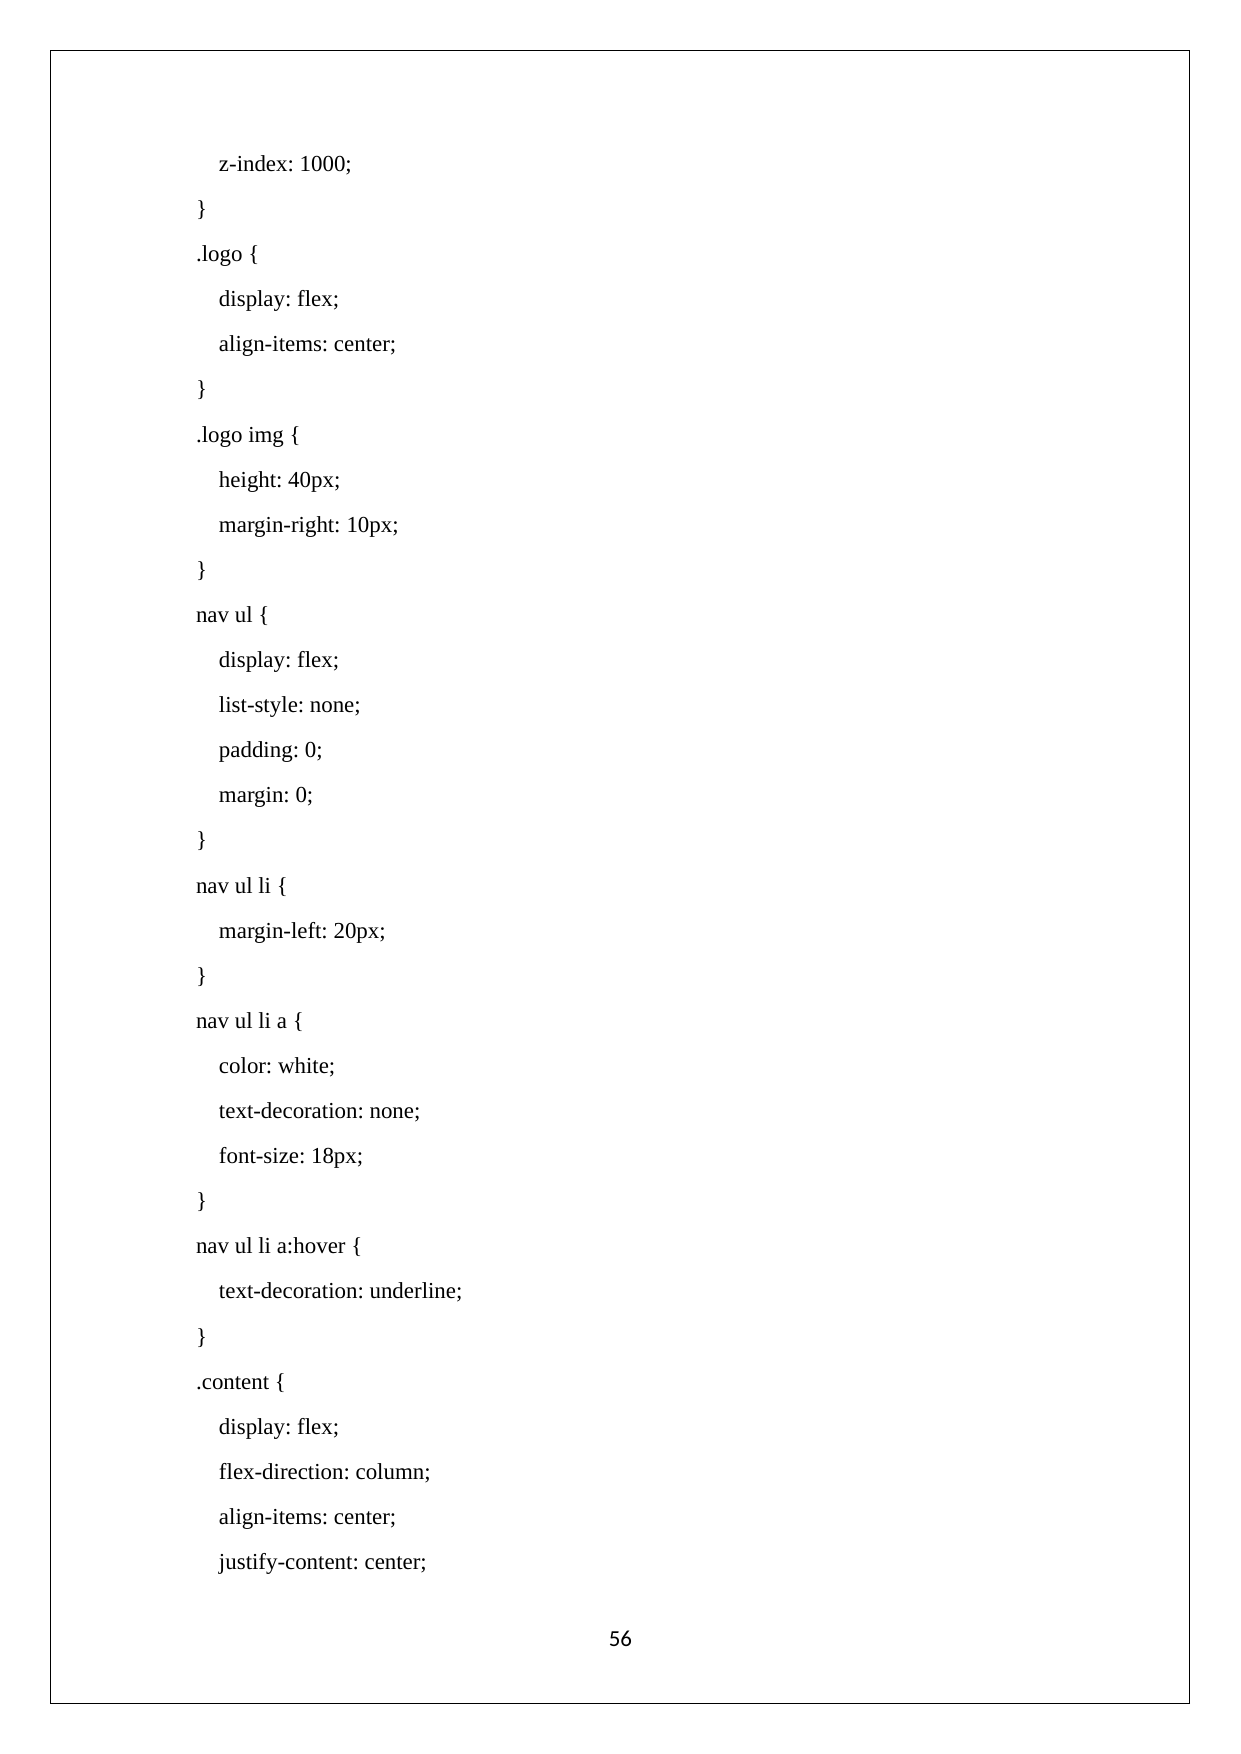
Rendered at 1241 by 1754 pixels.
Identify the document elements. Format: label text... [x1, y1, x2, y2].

text } [150, 556, 1090, 582]
text flex-direction: column; [150, 1458, 1090, 1484]
text } [150, 827, 1090, 853]
text } [150, 376, 1090, 402]
text align-items: center; [150, 1503, 1090, 1529]
text nav ul li a:hover { [150, 1232, 1090, 1259]
text } [150, 1323, 1090, 1349]
text margin: 0; [150, 781, 1090, 808]
text nav ul li a { [150, 1007, 1090, 1033]
text display: flex; [150, 1413, 1090, 1439]
text padding: 0; [150, 736, 1090, 763]
text z-index: 1000; [150, 150, 1090, 176]
text nav ul li { [150, 872, 1090, 898]
text display: flex; [150, 646, 1090, 672]
text .logo img { [150, 421, 1090, 447]
text display: flex; [150, 285, 1090, 312]
text .content { [150, 1368, 1090, 1394]
text } [150, 1187, 1090, 1214]
text } [150, 962, 1090, 988]
text nav ul { [150, 601, 1090, 627]
text justify-content: center; [150, 1548, 1090, 1574]
text color: white; [150, 1052, 1090, 1078]
text list-style: none; [150, 691, 1090, 718]
text height: 40px; [150, 466, 1090, 492]
text margin-left: 20px; [150, 917, 1090, 943]
text text-decoration: underline; [150, 1278, 1090, 1304]
text font-size: 18px; [150, 1142, 1090, 1169]
text align-items: center; [150, 330, 1090, 357]
text } [150, 195, 1090, 221]
text text-decoration: none; [150, 1097, 1090, 1123]
text margin-right: 10px; [150, 511, 1090, 537]
text .logo { [150, 240, 1090, 267]
